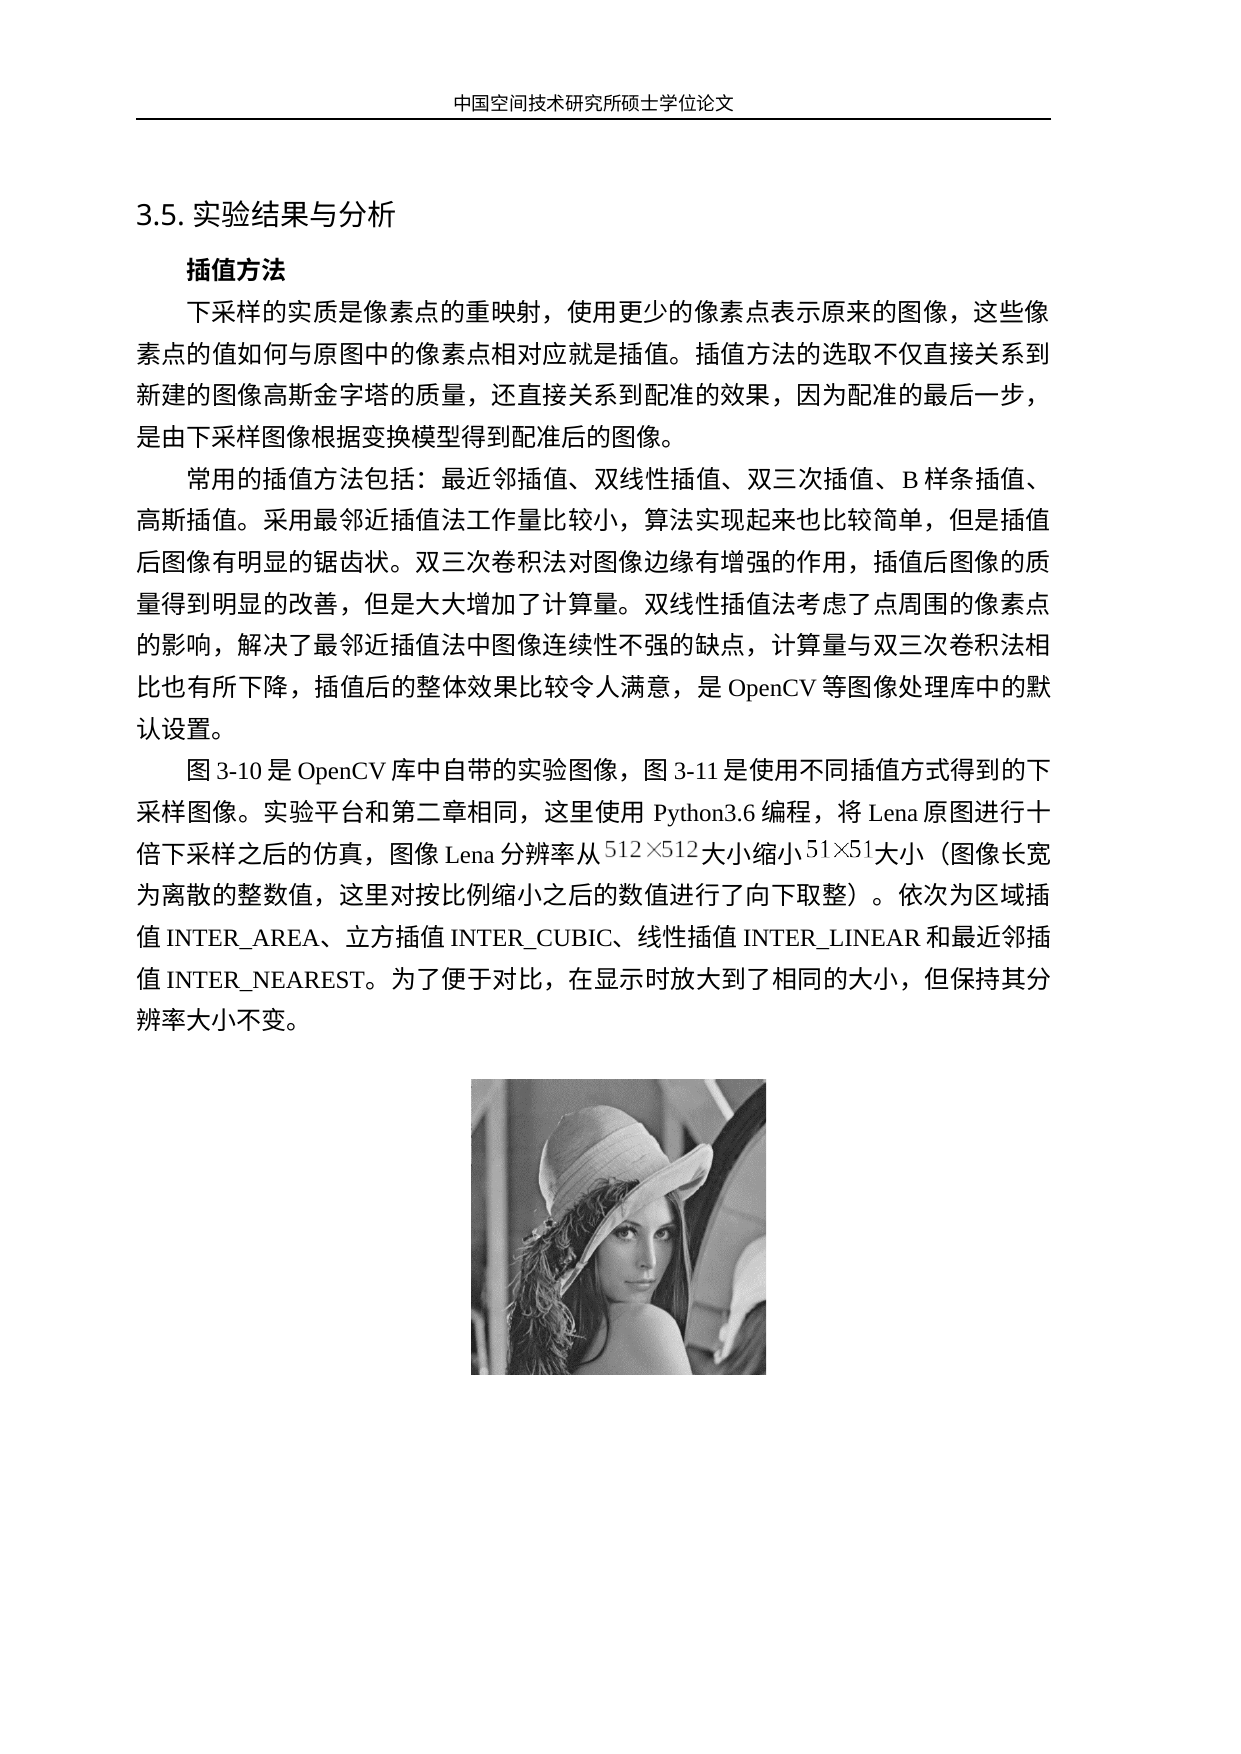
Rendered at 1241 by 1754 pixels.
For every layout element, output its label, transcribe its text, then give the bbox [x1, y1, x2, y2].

text 常用的插值方法包括：最近邻插值、双线性插值、双三次插值、B样条插值、高斯插值。采用最邻近插值法工作量比较小，算法实现起来也比较简单，但是插值后图像有明显的锯齿状。双三次卷积法对图像边缘有增强的作用，插值后图像的质量得到明显的改善，但是大大增加了计算量。双线性插值法考虑了点周围的像素点的影响，解决了最邻近插值法中图像连续性不强的缺点，计算量与双三次卷积法相比也有所下降，插值后的整体效果比较令人满意，是OpenCV等图像处理库中的默认设置。 [136, 455, 1051, 746]
text 下采样的实质是像素点的重映射，使用更少的像素点表示原来的图像，这些像素点的值如何与原图中的像素点相对应就是插值。插值方法的选取不仅直接关系到新建的图像高斯金字塔的质量，还直接关系到配准的效果，因为配准的最后一步，是由下采样图像根据变换模型得到配准后的图像。 [136, 288, 1051, 455]
picture [471, 1079, 767, 1375]
text 插值方法 [136, 246, 1051, 288]
subtitle 3.5. 实验结果与分析 [136, 192, 1051, 234]
text 图3-10是OpenCV库中自带的实验图像，图3-11是使用不同插值方式得到的下采样图像。实验平台和第二章相同，这里使用Python3.6编程，将Lena原图进行十倍下采样之后的仿真，图像Lena分辨率从大小缩小大小（图像长宽为离散的整数值，这里对按比例缩小之后的数值进行了向下取整）。依次为区域插值INTER_AREA、立方插值INTER_CUBIC、线性插值INTER_LINEAR和最近邻插值INTER_NEAREST。为了便于对比，在显示时放大到了相同的大小，但保持其分辨率大小不变。 [136, 746, 1051, 1038]
